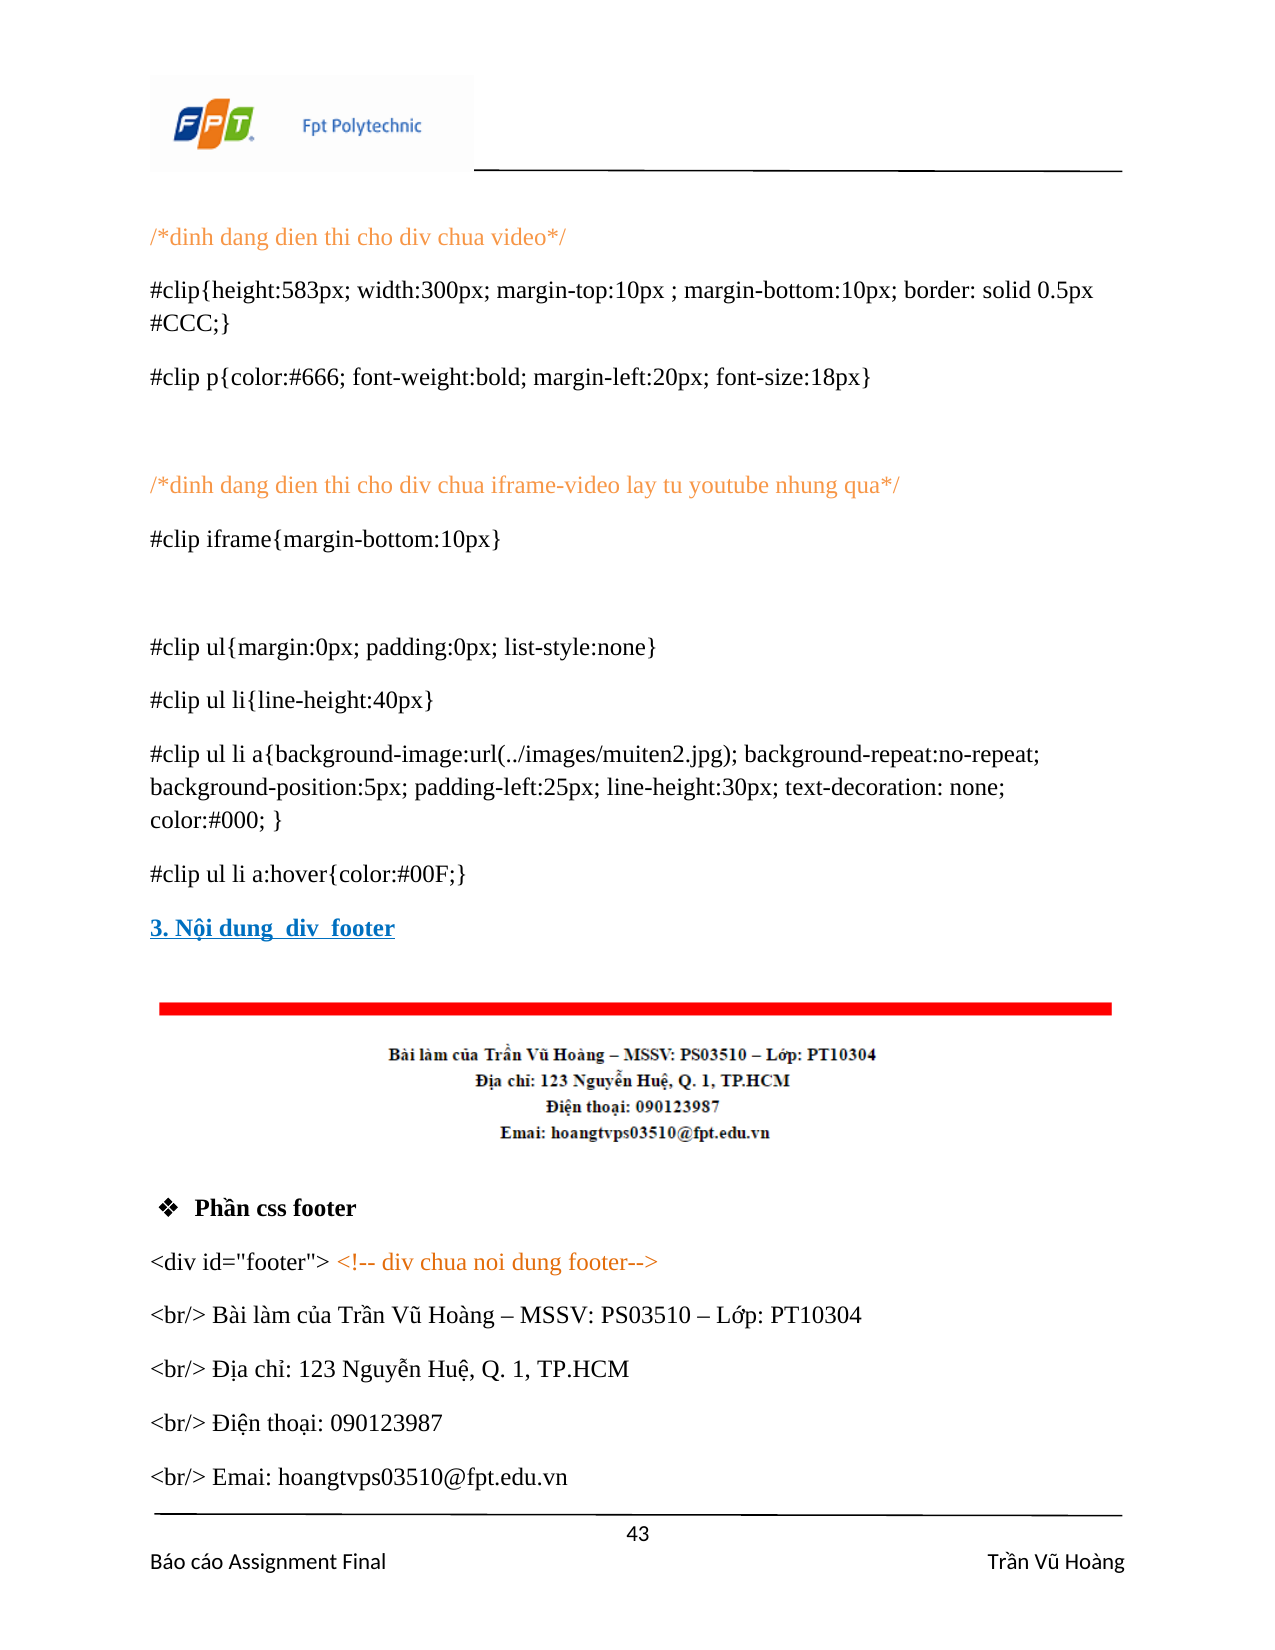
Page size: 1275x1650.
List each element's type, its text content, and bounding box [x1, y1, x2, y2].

text #clip ul{margin:0px; padding:0px; list-style:none} [150, 632, 1125, 660]
text #clip ul li a:hover{color:#00F;} [150, 859, 1125, 888]
text #clip ul li a{background-image:url(../images/muiten2.jpg); background-repeat:no-repeat; background-position:5px; padding-left:25px; line-height:30px; text-decoration: none; color:#000; } [150, 739, 1125, 834]
text <br/> Bài làm của Trần Vũ Hoàng – MSSV: PS03510 – Lớp: PT10304 [150, 1301, 1125, 1329]
text #clip{height:583px; width:300px; margin-top:10px ; margin-bottom:10px; border: solid 0.5px #CCC;} [150, 275, 1125, 337]
text <div id="footer"> <!-- div chua noi dung footer--> [150, 1247, 1125, 1276]
list Phần css footer [157, 1193, 1125, 1222]
text #clip ul li{line-height:40px} [150, 685, 1125, 714]
text /*dinh dang dien thi cho div chua iframe-video lay tu youtube nhung qua*/ [150, 470, 1125, 499]
picture [150, 1000, 1125, 1168]
text <br/> Địa chỉ: 123 Nguyễn Huệ, Q. 1, TP.HCM [150, 1354, 1125, 1383]
text <br/> Điện thoại: 090123987 [150, 1408, 1125, 1437]
text /*dinh dang dien thi cho div chua video*/ [150, 222, 1125, 250]
text #clip iframe{margin-bottom:10px} [150, 524, 1125, 553]
subtitle 3. Nội dung div footer [150, 913, 1125, 942]
text <br/> Emai: hoangtvps03510@fpt.edu.vn [150, 1462, 1125, 1491]
text #clip p{color:#666; font-weight:bold; margin-left:20px; font-size:18px} [150, 362, 1125, 391]
picture [150, 75, 474, 172]
